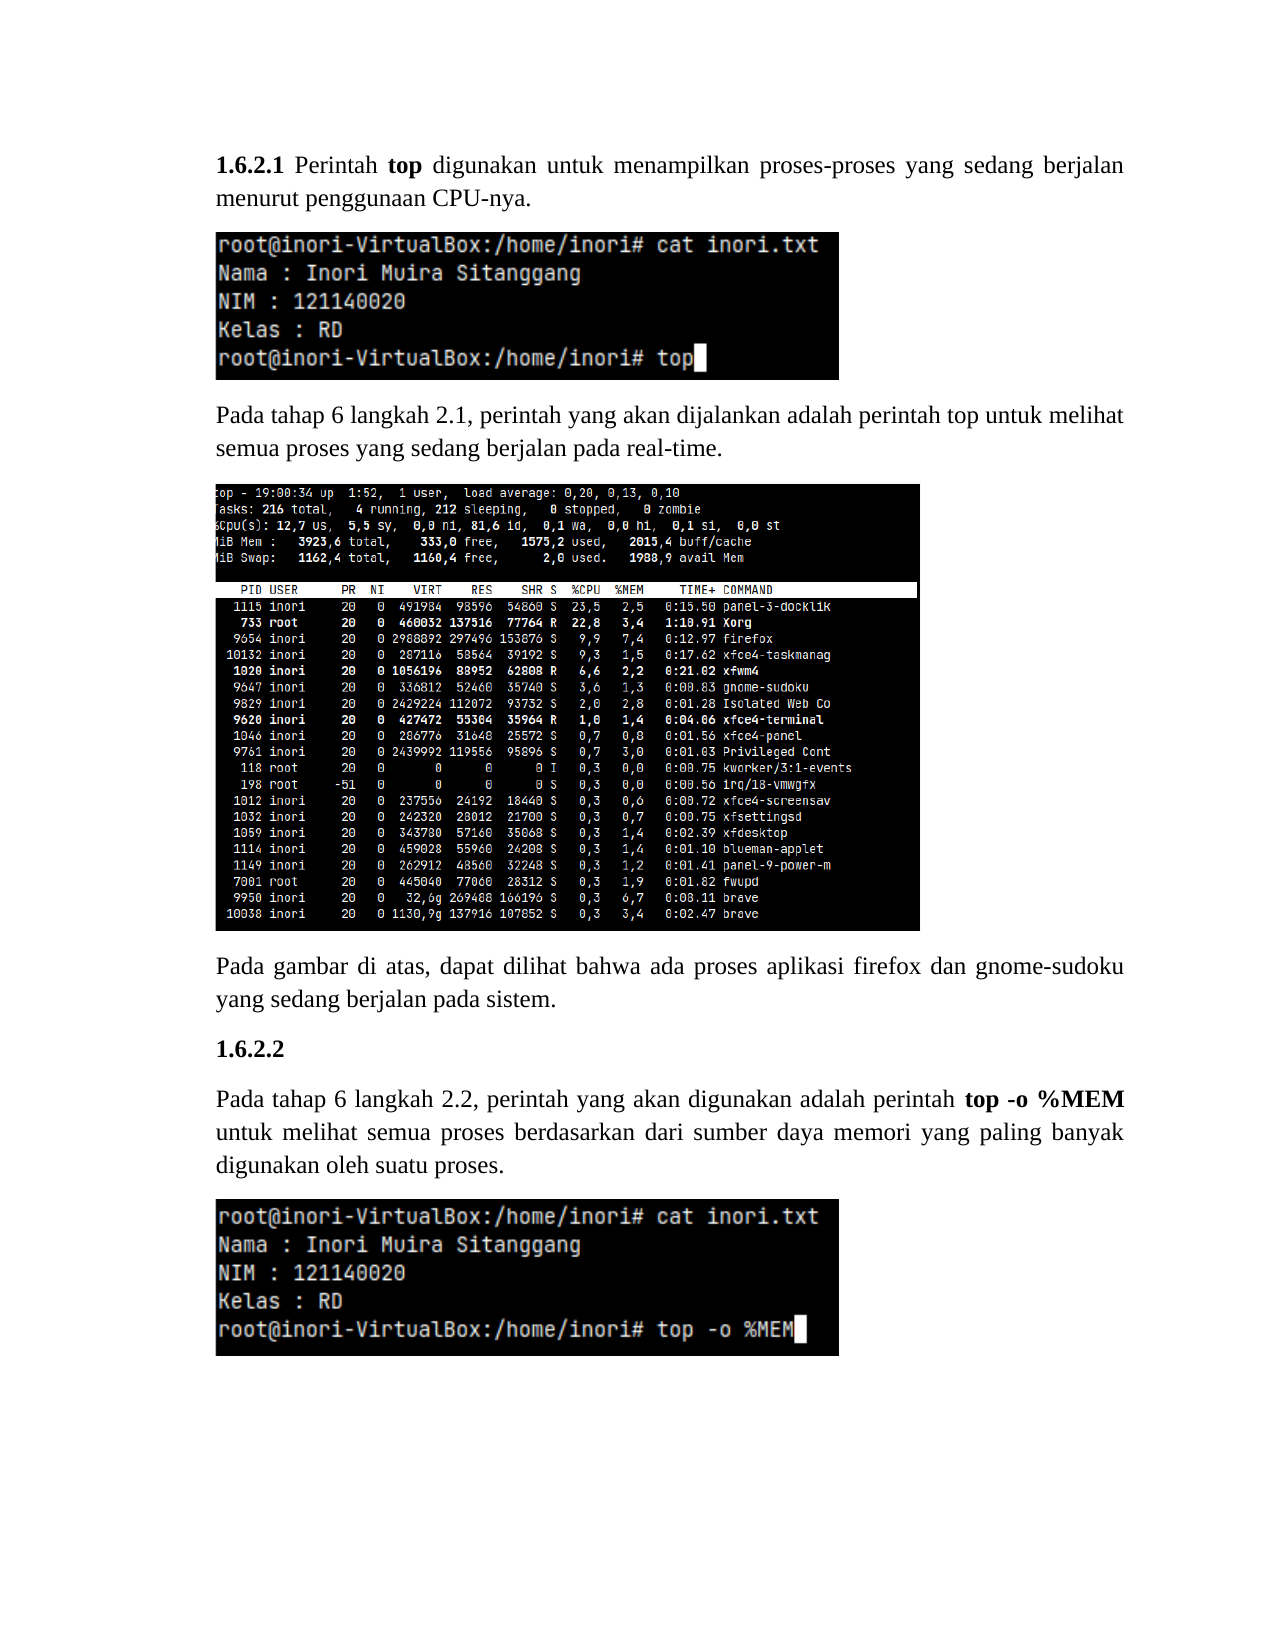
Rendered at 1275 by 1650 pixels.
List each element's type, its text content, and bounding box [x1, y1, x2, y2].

picture [215, 232, 839, 380]
picture [215, 1199, 839, 1356]
picture [215, 482, 922, 931]
text Pada tahap 6 langkah 2.2, perintah yang akan digunakan adalah perintah top -o %MEM untuk melihat semua proses berdasarkan dari sumber daya memori yang paling banyak digunakan oleh suatu proses. [216, 1084, 1125, 1179]
text 1.6.2.2 [216, 1034, 1125, 1063]
text Pada gambar di atas, dapat dilihat bahwa ada proses aplikasi firefox dan gnome-sudoku yang sedang berjalan pada sistem. [216, 951, 1125, 1013]
text 1.6.2.1 Perintah top digunakan untuk menampilkan proses-proses yang sedang berjalan menurut penggunaan CPU-nya. [216, 150, 1125, 212]
text Pada tahap 6 langkah 2.1, perintah yang akan dijalankan adalah perintah top untuk melihat semua proses yang sedang berjalan pada real-time. [216, 400, 1125, 462]
